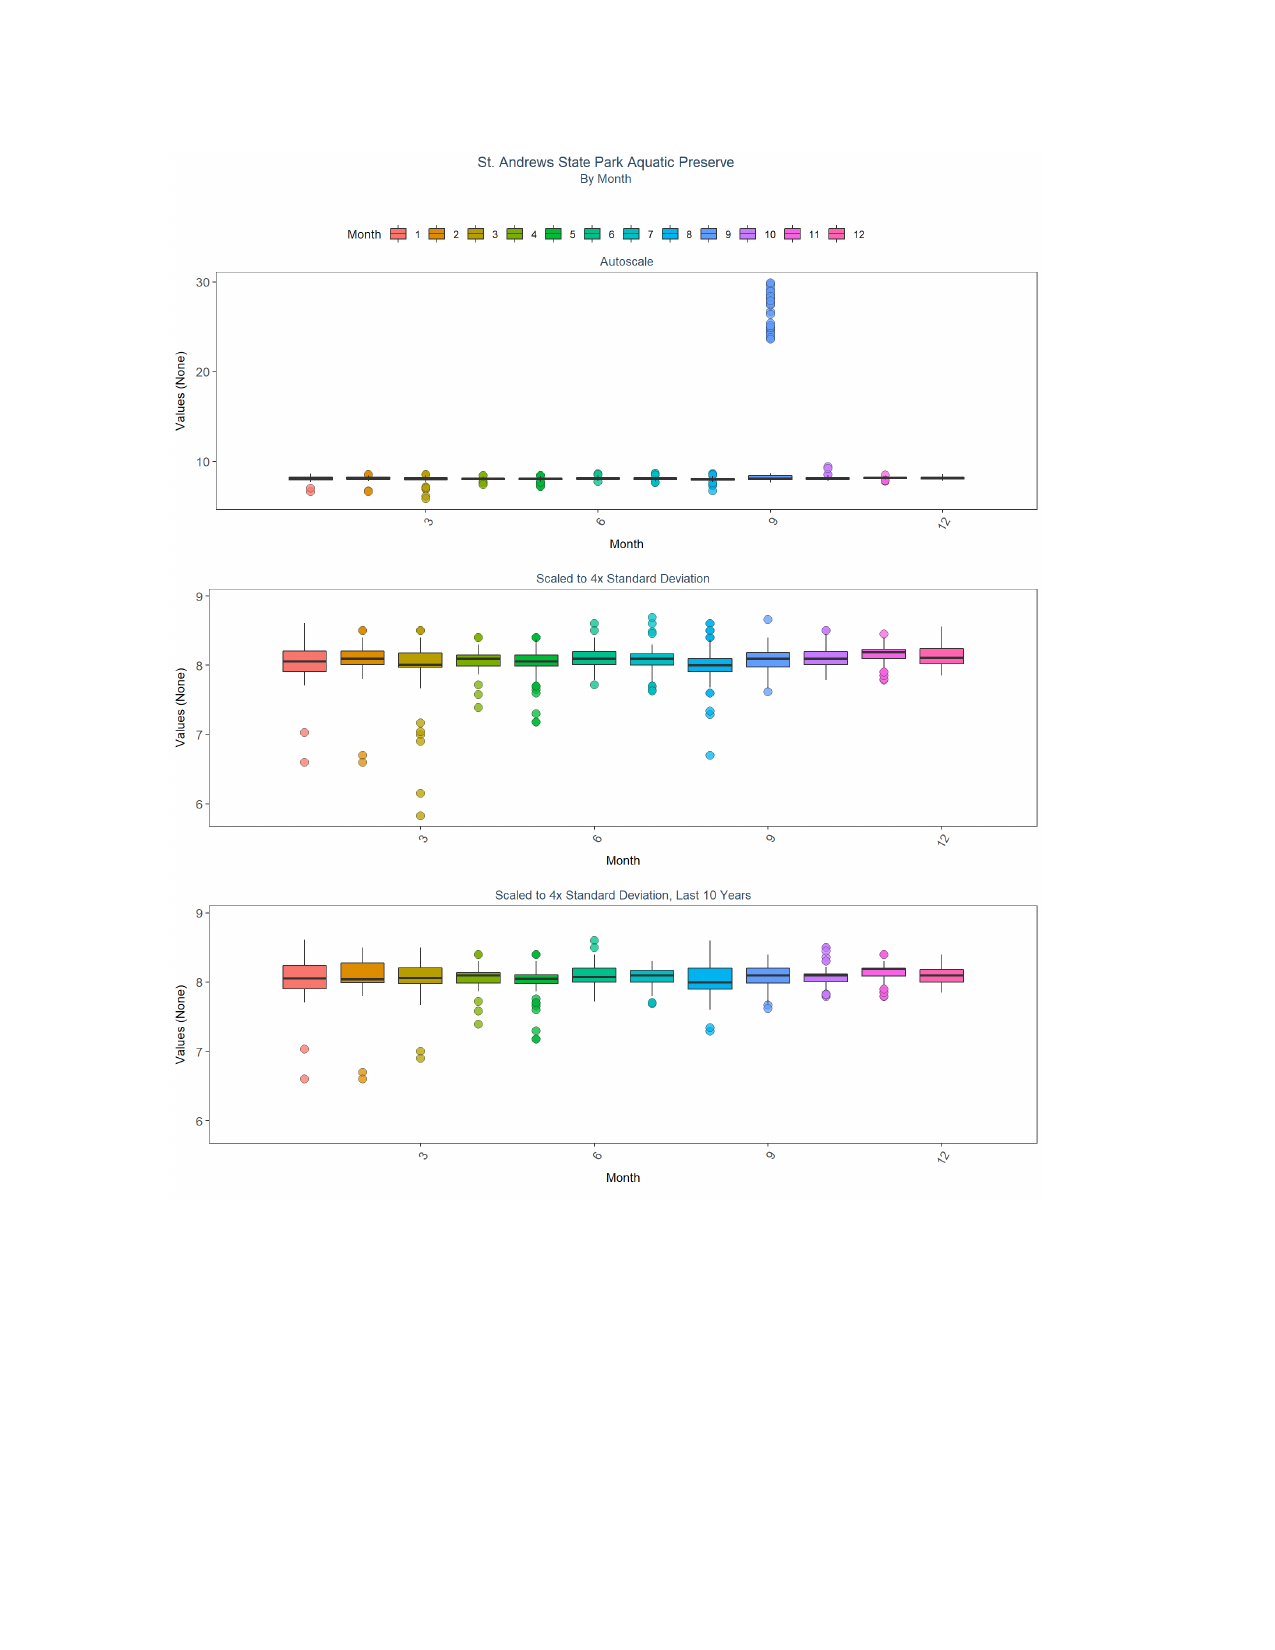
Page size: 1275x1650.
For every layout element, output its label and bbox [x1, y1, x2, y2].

picture [168, 150, 1044, 1200]
